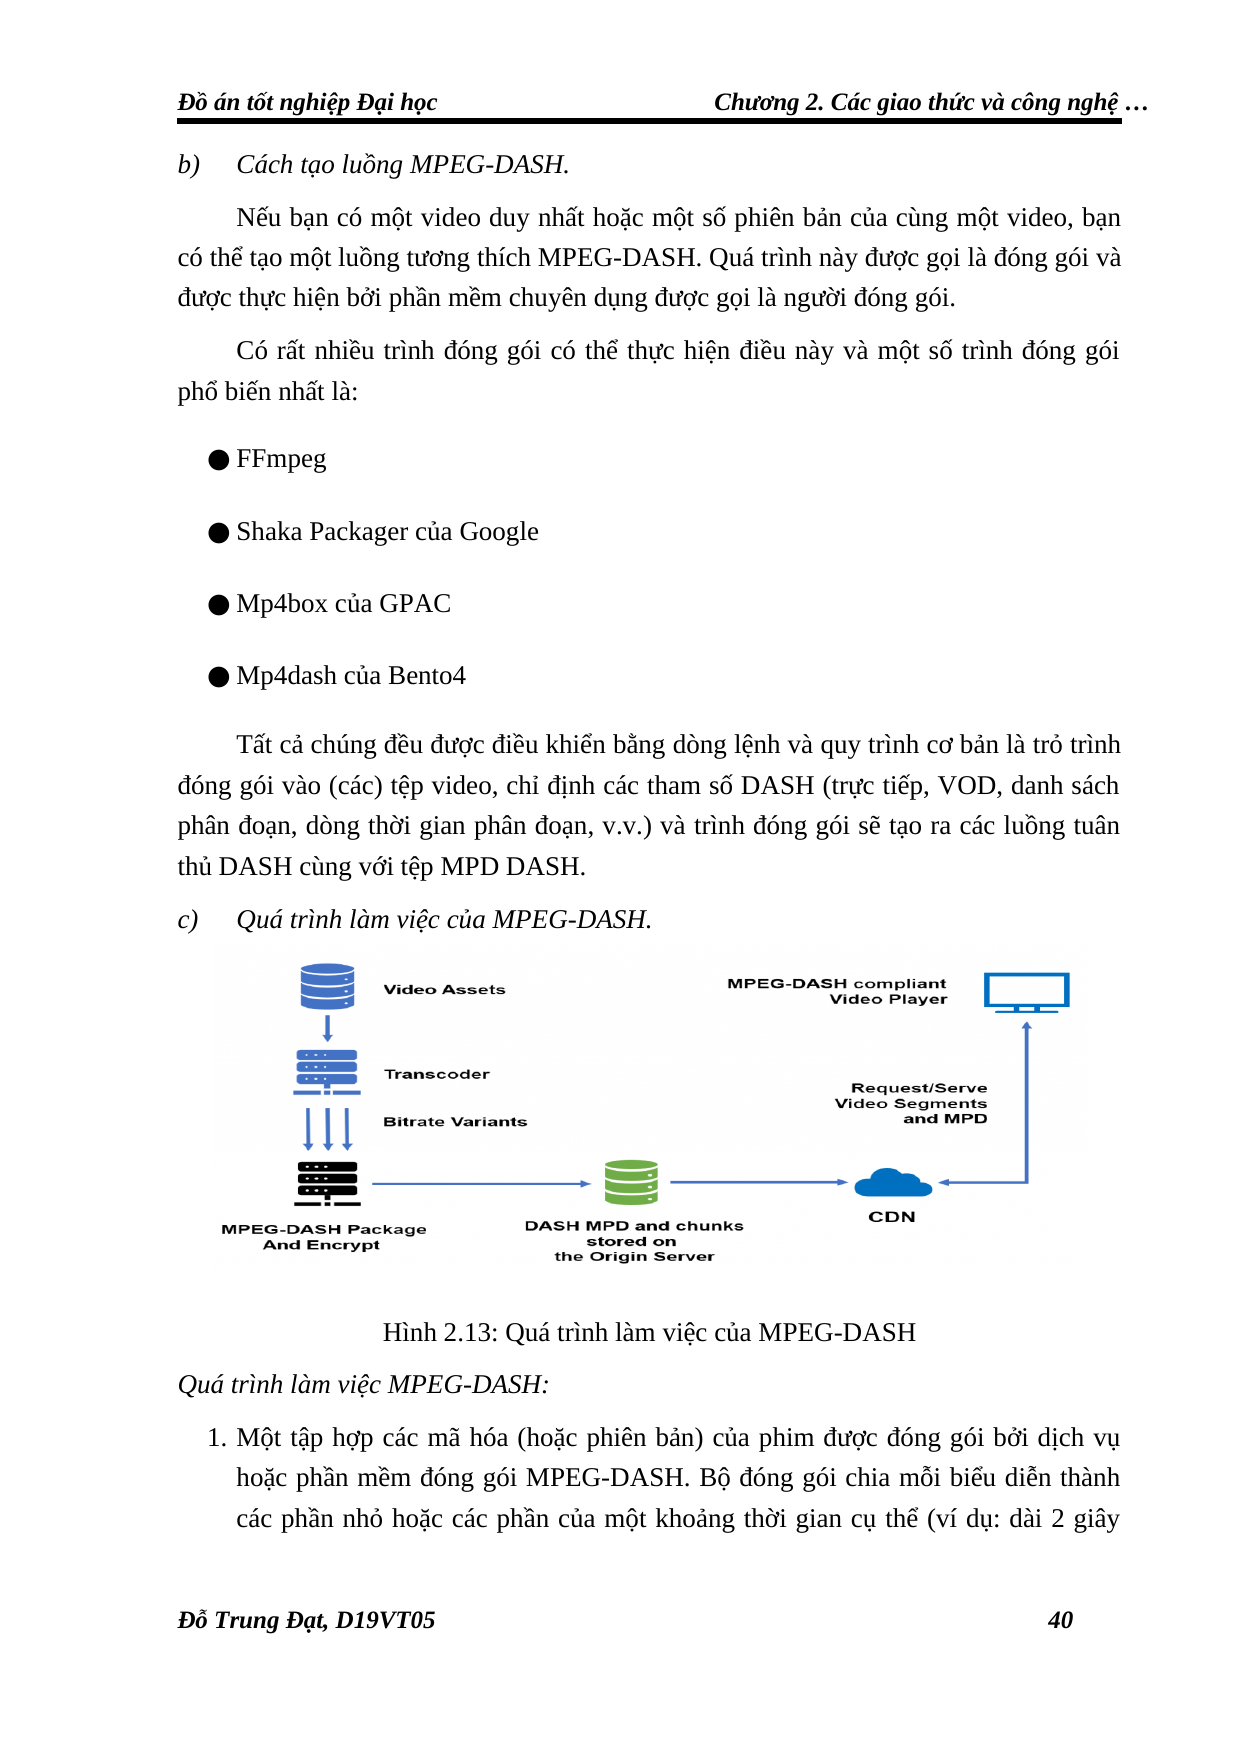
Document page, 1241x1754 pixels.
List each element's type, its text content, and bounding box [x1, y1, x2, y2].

text Quá trình làm việc MPEG-DASH: [177, 1368, 1122, 1399]
list FFmpeg [207, 428, 1122, 483]
text Hình 2.13: Quá trình làm việc của MPEG-DASH [177, 1316, 1122, 1347]
list Mp4dash của Bento4 [207, 644, 1122, 699]
subtitle Quá trình làm việc của MPEG-DASH. [177, 903, 1122, 934]
text Tất cả chúng đều được điều khiển bằng dòng lệnh và quy trình cơ bản là trỏ trình đóng gói vào (các) tệp video, chỉ định các tham số DASH (trực tiếp, VOD, danh sách phân đoạn, dòng thời gian phân đoạn, v.v.) và trình đóng gói sẽ tạo ra các luồng tuân thủ DASH cùng với tệp MPD DASH. [177, 728, 1122, 881]
subtitle Cách tạo luồng MPEG-DASH. [177, 148, 1122, 179]
list Shaka Packager của Google [207, 500, 1122, 555]
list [207, 1421, 1122, 1533]
text Nếu bạn có một video duy nhất hoặc một số phiên bản của cùng một video, bạn có thể tạo một luồng tương thích MPEG-DASH. Quá trình này được gọi là đóng gói và được thực hiện bởi phần mềm chuyên dụng được gọi là người đóng gói. [177, 201, 1122, 313]
list Mp4box của GPAC [207, 572, 1122, 627]
picture [211, 943, 1088, 1273]
text Có rất nhiều trình đóng gói có thể thực hiện điều này và một số trình đóng gói phổ biến nhất là: [177, 334, 1122, 406]
